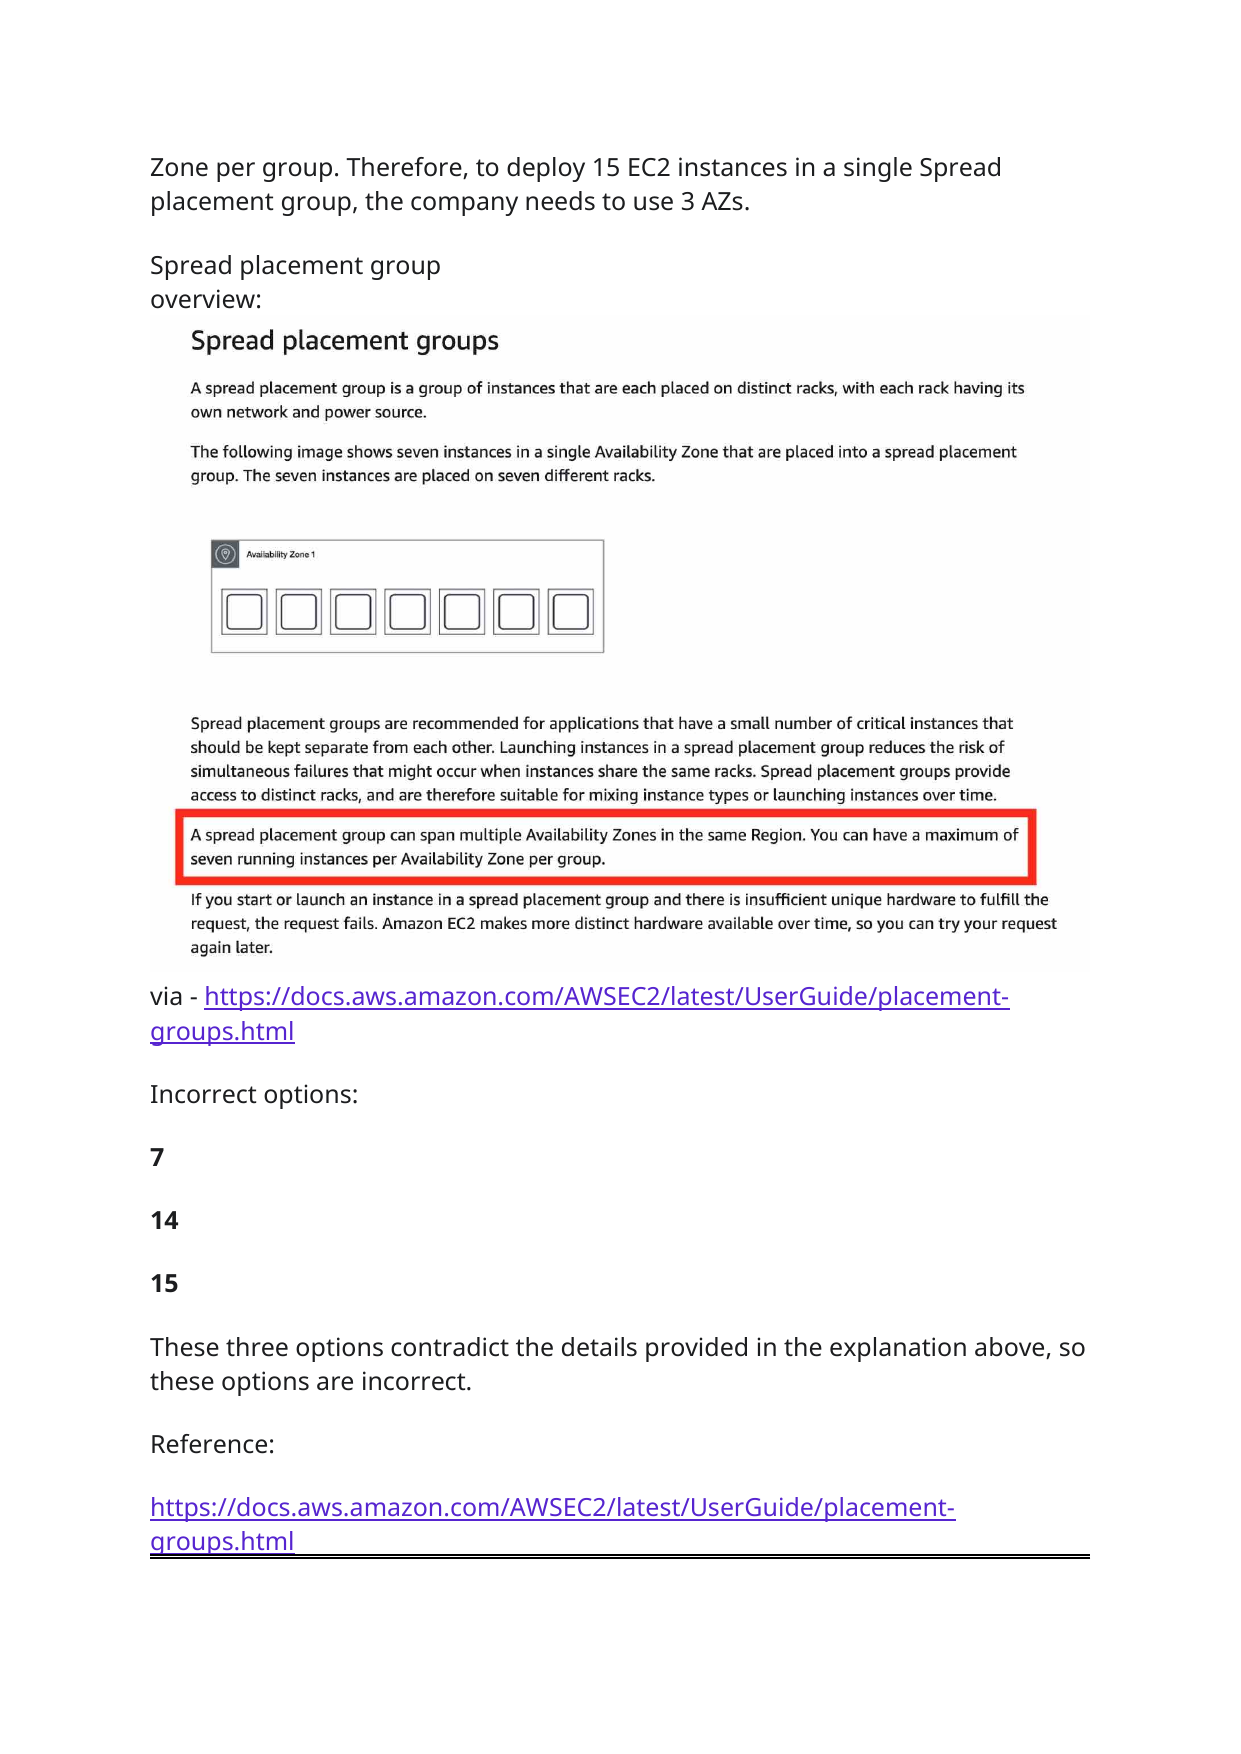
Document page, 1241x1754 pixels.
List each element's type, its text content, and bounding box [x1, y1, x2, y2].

text Reference: [150, 1427, 1090, 1461]
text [150, 150, 1090, 218]
picture [150, 315, 1091, 972]
text 7 [150, 1139, 1090, 1174]
text Spread placement group overview: via - https://docs.aws.amazon.com/AWSEC2/latest/UserGuide/placement-groups.html [150, 247, 1090, 315]
text These three options contradict the details provided in the explanation above, so these options are incorrect. [150, 1329, 1090, 1397]
text Spread placement group overview: via - https://docs.aws.amazon.com/AWSEC2/latest/UserGuide/placement-groups.html [150, 972, 1090, 1047]
text https://docs.aws.amazon.com/AWSEC2/latest/UserGuide/placement-groups.html [150, 1490, 1090, 1554]
text 15 [150, 1266, 1090, 1300]
text Incorrect options: [150, 1076, 1090, 1110]
text 14 [150, 1203, 1090, 1237]
